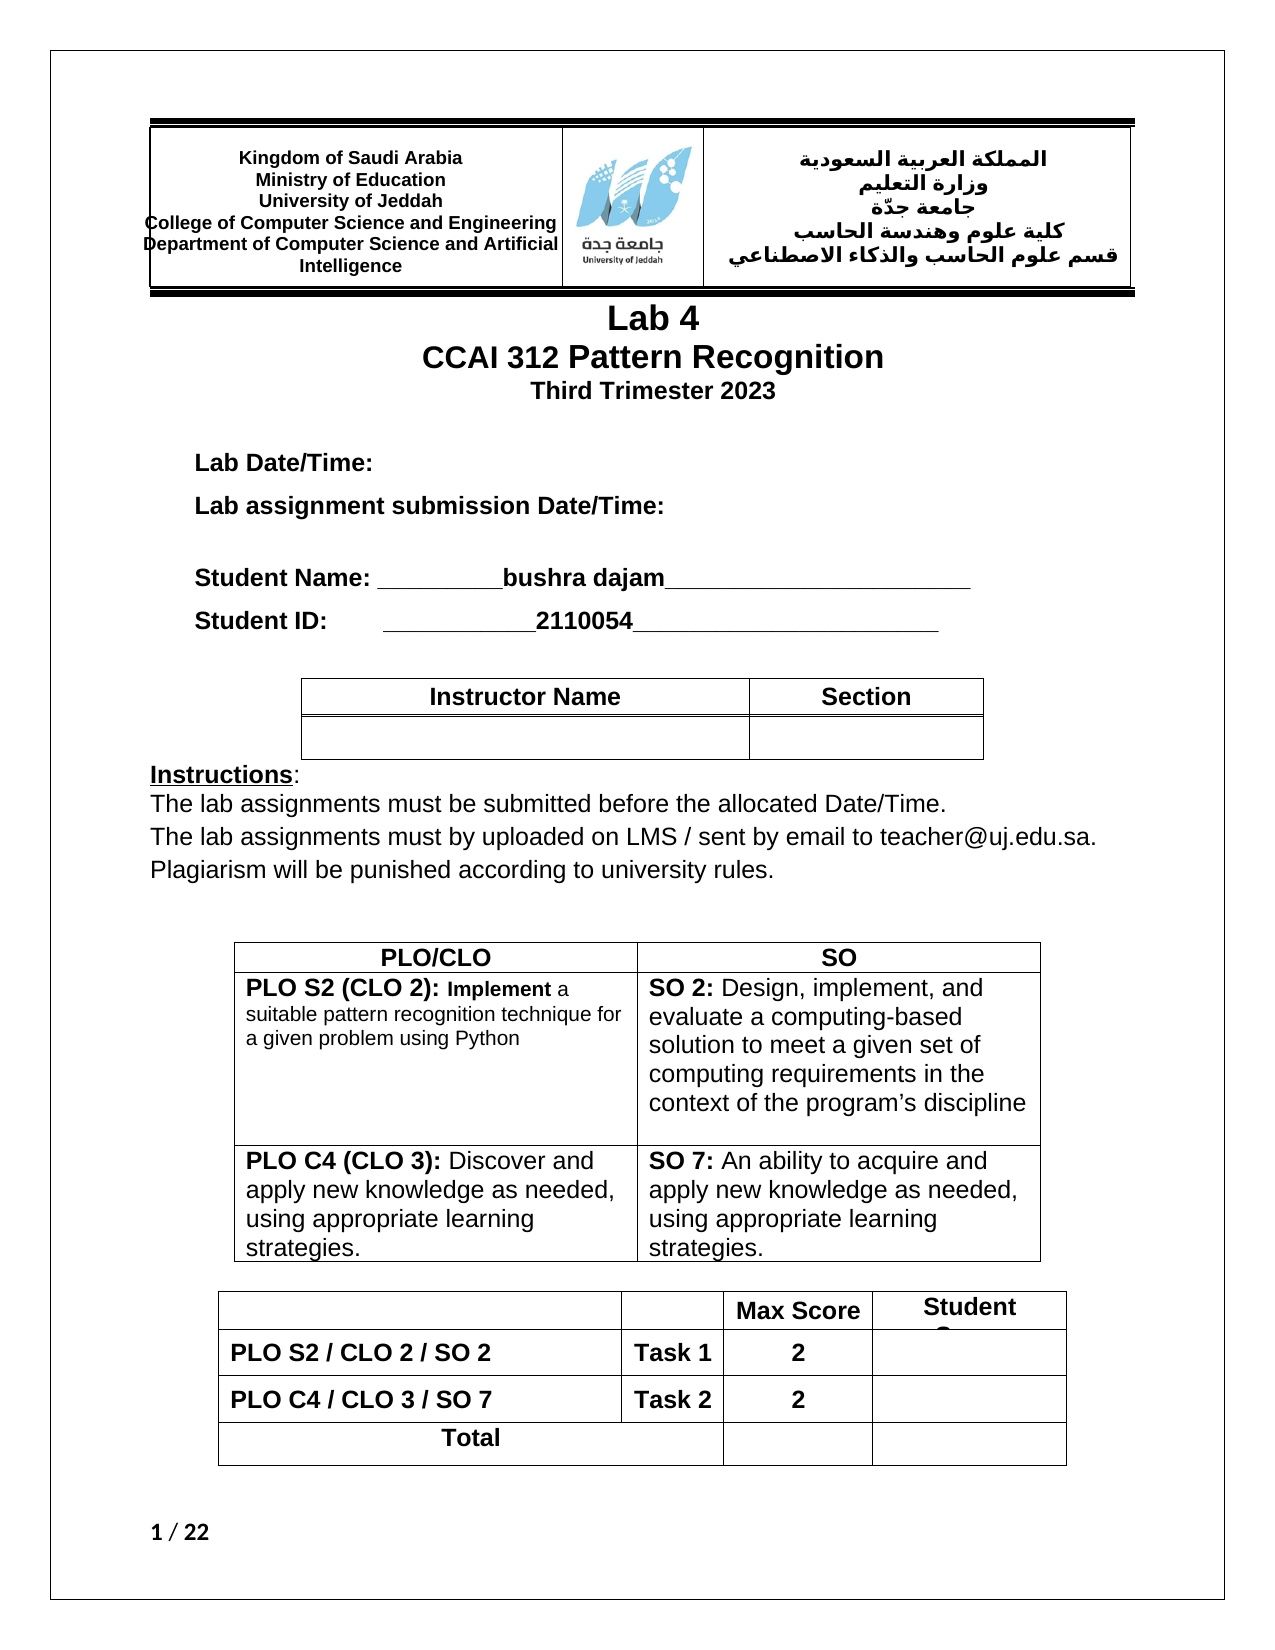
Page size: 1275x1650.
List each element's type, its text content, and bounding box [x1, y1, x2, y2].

table_header Instructor Name [302, 679, 749, 714]
text The lab assignments must be submitted before the allocated Date/Time. [150, 789, 1134, 818]
table_cell 2 [724, 1330, 872, 1375]
table_header Student Score [873, 1292, 1066, 1328]
table_header Section [750, 679, 983, 714]
table_cell [873, 1330, 1066, 1375]
table_header [563, 128, 703, 286]
table_header [219, 1292, 621, 1328]
table_cell [750, 717, 983, 759]
table_header PLO/CLO [235, 943, 637, 972]
table_cell CCAI 312 Pattern Recognition [172, 338, 1134, 376]
table_cell [873, 1376, 1066, 1422]
table_header SO [638, 943, 1040, 972]
table_cell SO 2: Design, implement, and evaluate a computing-based solution to meet a given set of computing requirements in the context of the program’s discipline [638, 973, 1040, 1145]
picture [573, 146, 694, 268]
text Plagiarism will be punished according to university rules. [150, 855, 1134, 884]
table_cell PLO C4 / CLO 3 / SO 7 [219, 1376, 621, 1422]
table_cell Third Trimester 2023 [172, 376, 1134, 649]
table_cell PLO S2 / CLO 2 / SO 2 [219, 1330, 621, 1375]
table_header [151, 128, 562, 286]
table_cell [302, 717, 749, 759]
table_cell SO 7: An ability to acquire and apply new knowledge as needed, using appropriate learning strategies. [638, 1146, 1040, 1261]
text The lab assignments must by uploaded on LMS / sent by email to teacher@uj.edu.sa. [150, 822, 1134, 851]
table_cell PLO C4 (CLO 3): Discover and apply new knowledge as needed, using appropriate learning strategies. [235, 1146, 637, 1261]
table_cell Total [219, 1423, 723, 1465]
table_cell Task 2 [622, 1376, 723, 1422]
table_cell PLO S2 (CLO 2): Implement a suitable pattern recognition technique for a given problem using Python [235, 973, 637, 1145]
table_header Max Score [724, 1292, 872, 1328]
table_cell [724, 1423, 872, 1465]
table_cell [873, 1423, 1066, 1465]
table_cell Task 1 [622, 1330, 723, 1375]
table_header Lab 4 [172, 297, 1134, 337]
table_header [622, 1292, 723, 1328]
table_cell 2 [724, 1376, 872, 1422]
text Instructions: [150, 678, 1134, 789]
table_header [704, 128, 1130, 286]
